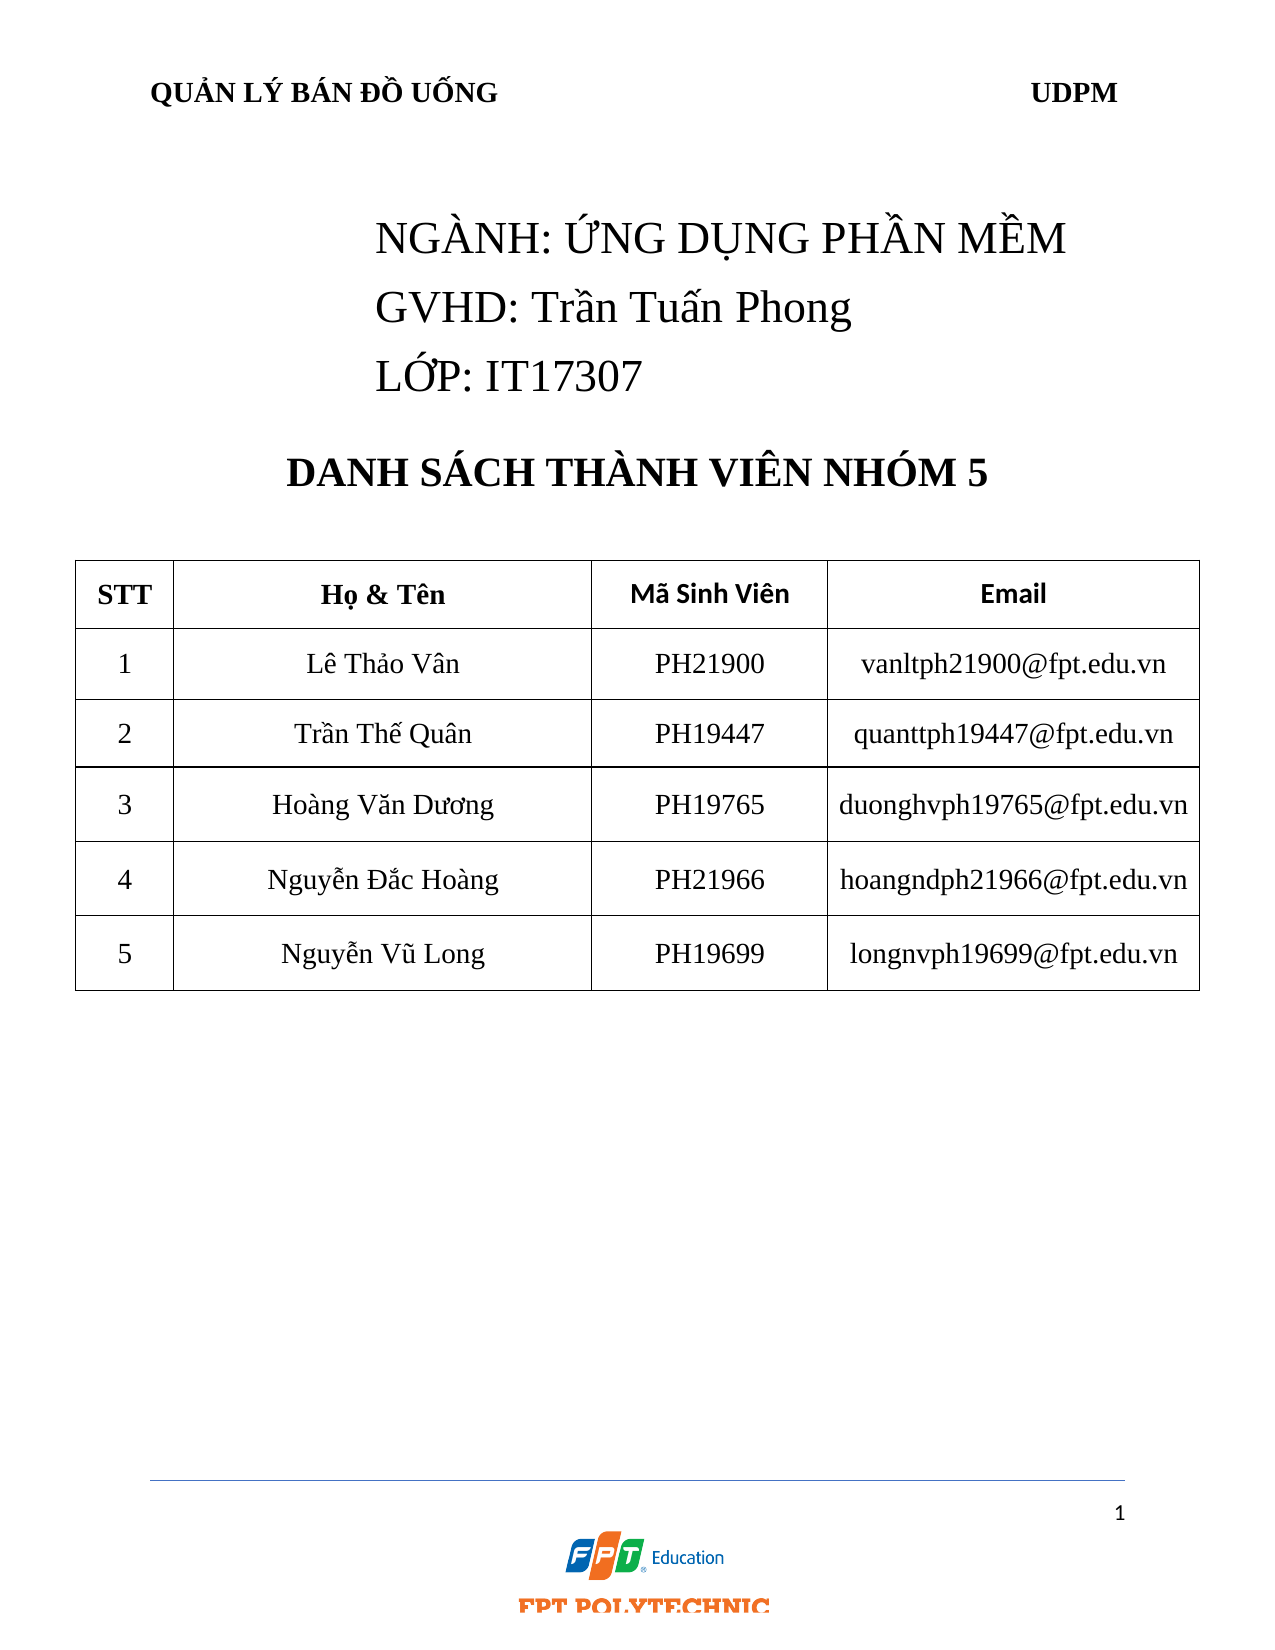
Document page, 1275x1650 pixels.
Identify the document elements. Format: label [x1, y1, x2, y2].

picture [518, 1531, 769, 1613]
